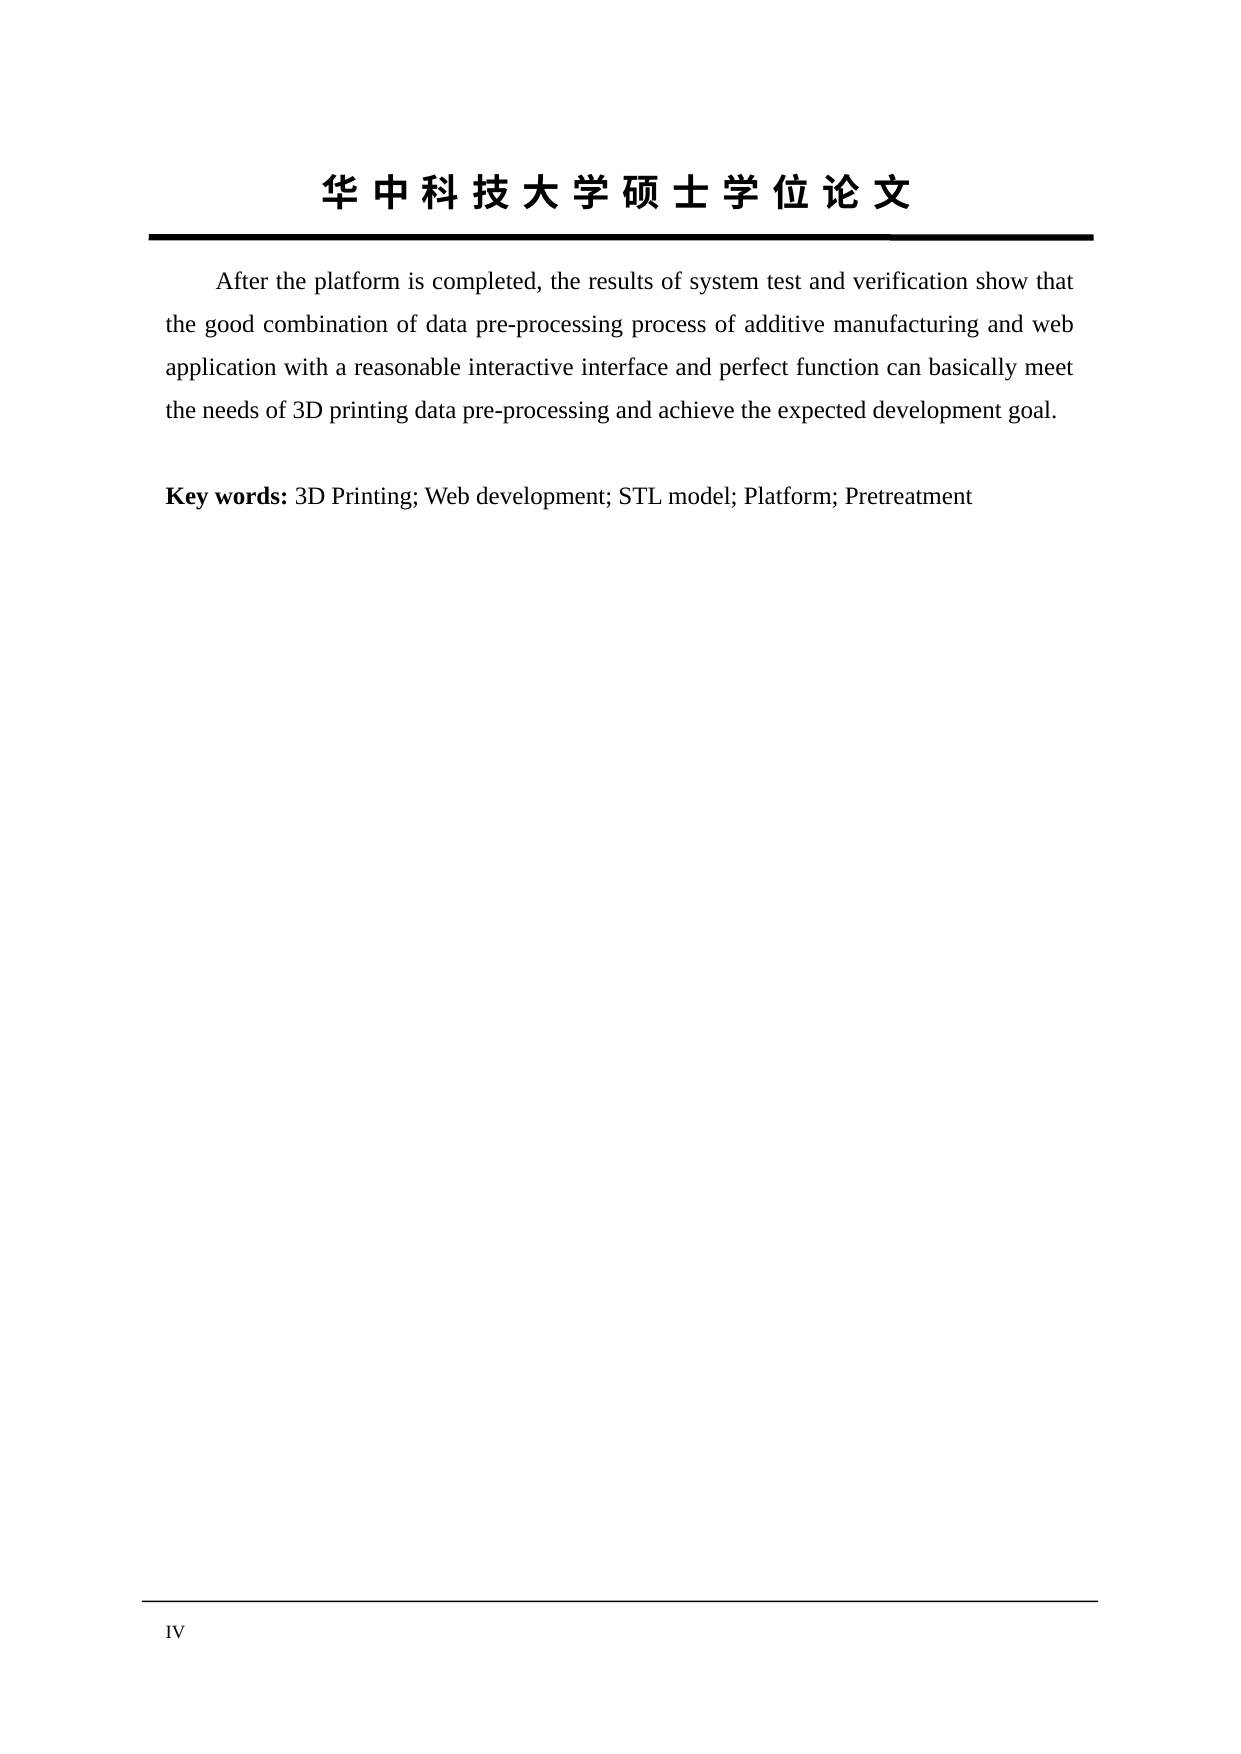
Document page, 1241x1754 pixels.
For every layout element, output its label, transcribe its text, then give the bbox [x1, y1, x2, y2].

text After the platform is completed, the results of system test and verification show that the good combination of data pre-processing process of additive manufacturing and web application with a reasonable interactive interface and perfect function can basically meet the needs of 3D printing data pre-processing and achieve the expected development goal. [165, 266, 1075, 424]
text Key words: 3D Printing; Web development; STL model; Platform; Pretreatment [165, 481, 1075, 510]
